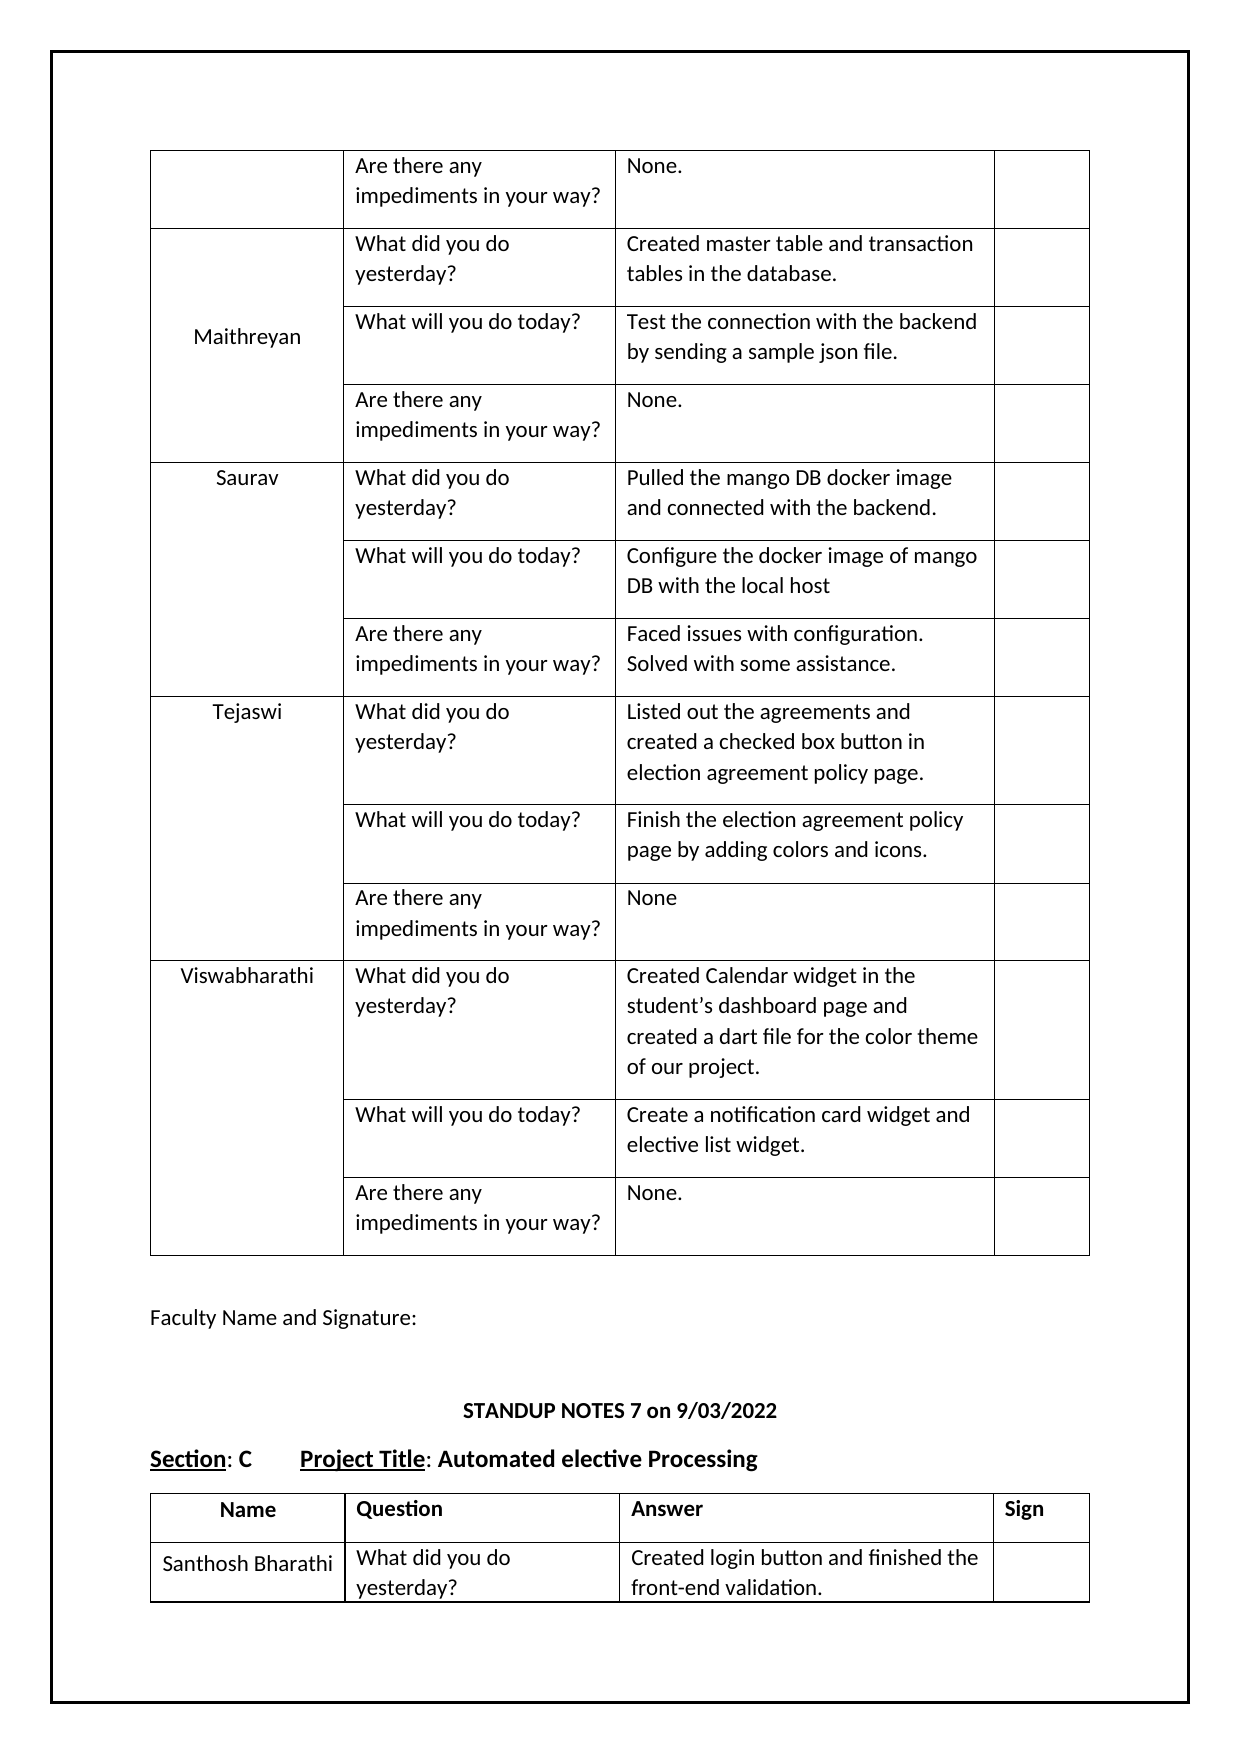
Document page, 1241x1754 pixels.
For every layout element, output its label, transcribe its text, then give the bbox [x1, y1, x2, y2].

table_header Answer [620, 1494, 993, 1542]
table_cell [995, 385, 1089, 462]
table_cell Are there any impediments in your way? [344, 884, 615, 960]
table_cell [994, 1543, 1089, 1601]
table_cell [995, 541, 1089, 618]
table_cell What will you do today? [344, 541, 615, 618]
table_cell [995, 884, 1089, 960]
table_cell Are there any impediments in your way? [344, 385, 615, 462]
table_cell [995, 805, 1089, 882]
table_cell Are there any impediments in your way? [344, 1178, 615, 1255]
table_cell What did you do yesterday? [344, 697, 615, 804]
table_cell What did you do yesterday? [346, 1543, 619, 1601]
table_cell None. [616, 385, 994, 462]
table_header Sign [994, 1494, 1089, 1542]
table_cell None [616, 884, 994, 960]
table_cell Are there any impediments in your way? [344, 151, 615, 228]
table_cell [995, 697, 1089, 804]
table_cell Pulled the mango DB docker image and connected with the backend. [616, 463, 994, 540]
table_cell Saurav [151, 463, 343, 696]
table_cell What will you do today? [344, 805, 615, 882]
table_cell [995, 619, 1089, 696]
table_cell [995, 151, 1089, 228]
table_cell Viswabharathi [151, 961, 343, 1255]
table_cell [995, 229, 1089, 306]
table_cell [995, 307, 1089, 384]
table_cell Santhosh Bharathi [151, 1543, 344, 1601]
table_cell Configure the docker image of mango DB with the local host [616, 541, 994, 618]
table_cell Finish the election agreement policy page by adding colors and icons. [616, 805, 994, 882]
table_cell [995, 463, 1089, 540]
table_cell Listed out the agreements and created a checked box button in election agreement policy page. [616, 697, 994, 804]
text Faculty Name and Signature: [150, 1303, 1090, 1331]
text STANDUP NOTES 7 on 9/03/2022 [150, 1397, 1090, 1424]
table_cell Test the connection with the backend by sending a sample json file. [616, 307, 994, 384]
table_cell What did you do yesterday? [344, 961, 615, 1099]
table_cell None. [616, 1178, 994, 1255]
table_cell What will you do today? [344, 307, 615, 384]
table_cell What did you do yesterday? [344, 229, 615, 306]
table_cell Tejaswi [151, 697, 343, 960]
table_cell [995, 1178, 1089, 1255]
table_cell None. [616, 151, 994, 228]
table_cell Created login button and finished the front-end validation. [620, 1543, 993, 1601]
table_cell [995, 961, 1089, 1099]
table_cell What will you do today? [344, 1100, 615, 1177]
table_cell [995, 1100, 1089, 1177]
table_header Question [346, 1494, 619, 1542]
table_cell Faced issues with configuration. Solved with some assistance. [616, 619, 994, 696]
table_cell Maithreyan [151, 229, 343, 462]
table_header Name [151, 1494, 344, 1542]
table_cell Created master table and transaction tables in the database. [616, 229, 994, 306]
table_cell Created Calendar widget in the student’s dashboard page and created a dart file for the color theme of our project. [616, 961, 994, 1099]
table_cell What did you do yesterday? [344, 463, 615, 540]
text Section: C Project Title: Automated elective Processing [150, 1443, 1090, 1474]
table_cell Create a notification card widget and elective list widget. [616, 1100, 994, 1177]
table_cell Are there any impediments in your way? [344, 619, 615, 696]
